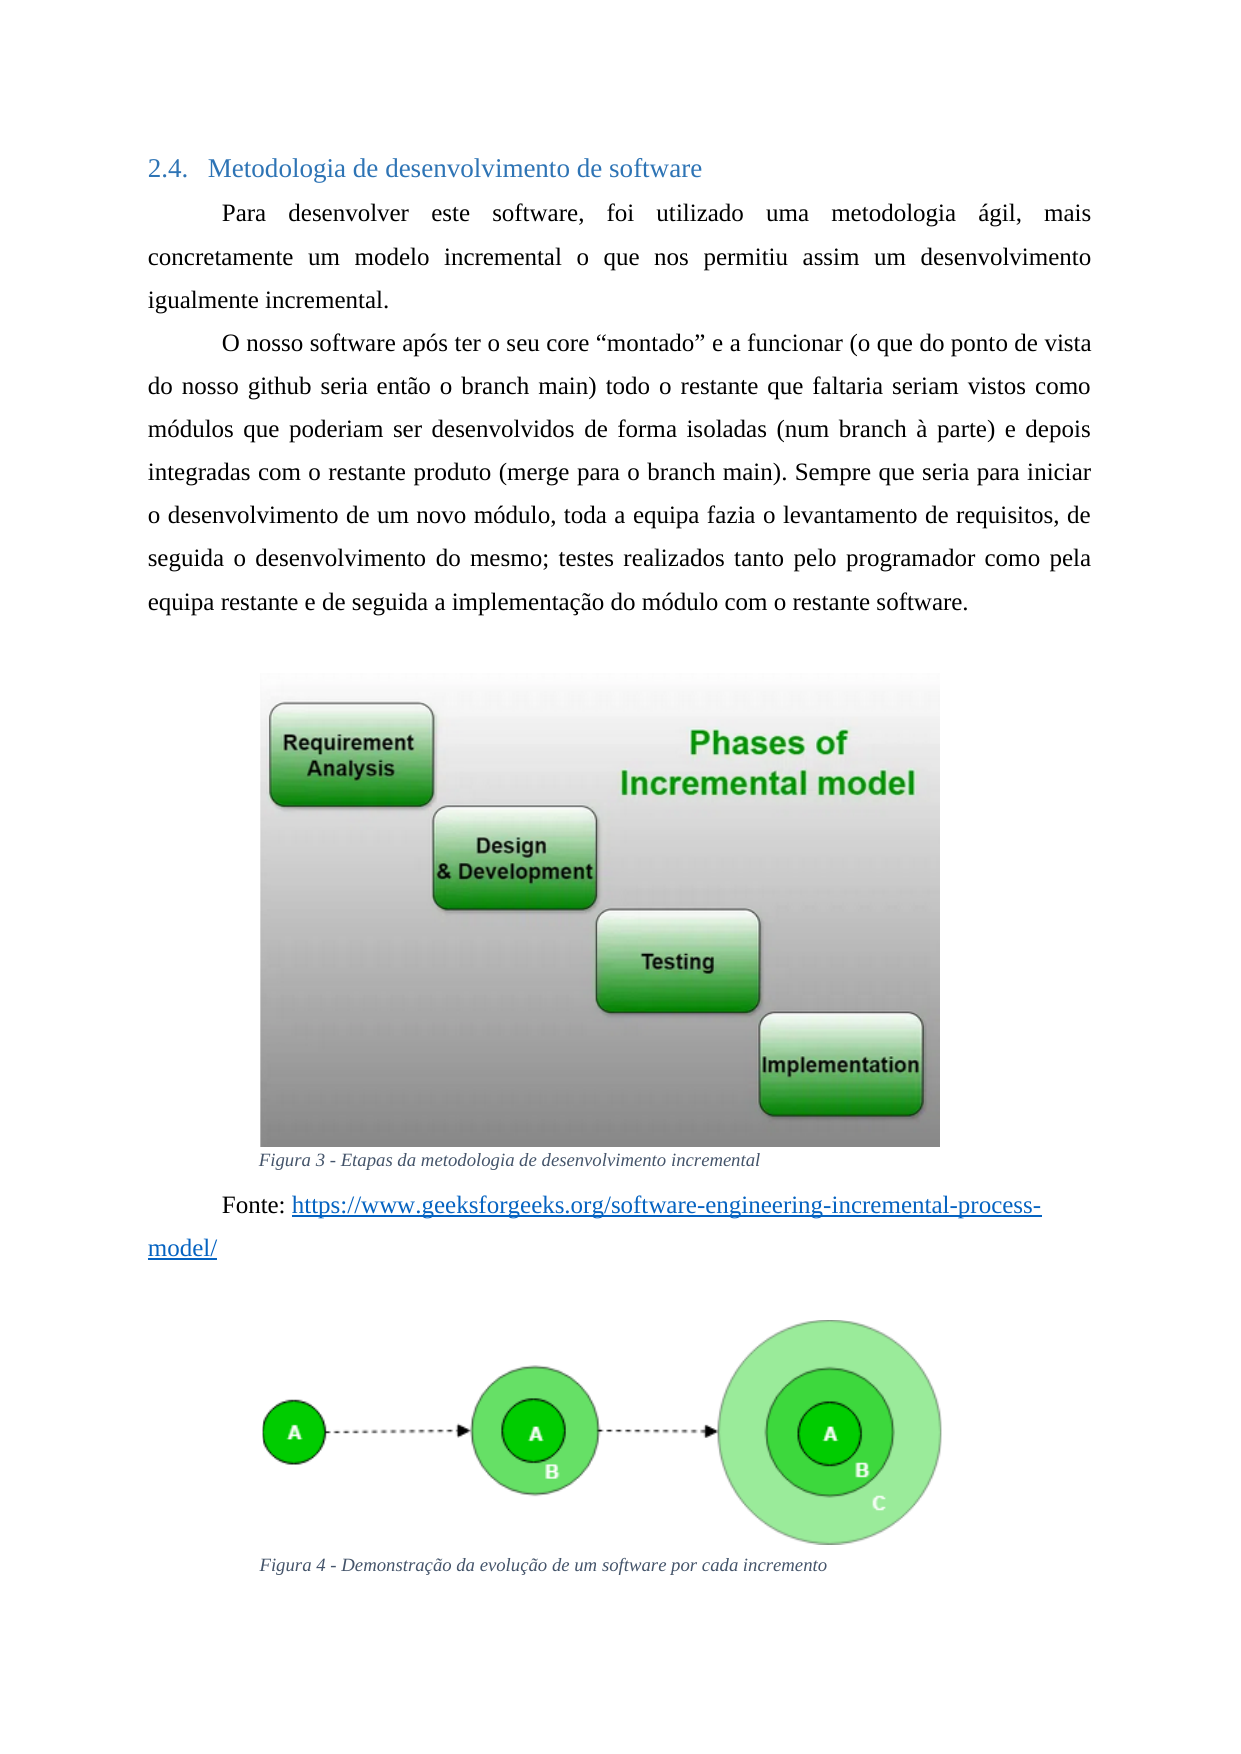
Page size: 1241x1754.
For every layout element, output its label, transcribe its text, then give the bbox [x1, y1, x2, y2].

text Fonte: https://www.geeksforgeeks.org/software-engineering-incremental-process-model/ [148, 1190, 1092, 1262]
subtitle Metodologia de desenvolvimento de software [148, 152, 1092, 183]
text O nosso software após ter o seu core “montado” e a funcionar (o que do ponto de vista do nosso github seria então o branch main) todo o restante que faltaria seriam vistos como módulos que poderiam ser desenvolvidos de forma isoladas (num branch à parte) e depois integradas com o restante produto (merge para o branch main). Sempre que seria para iniciar o desenvolvimento de um novo módulo, toda a equipa fazia o levantamento de requisitos, de seguida o desenvolvimento do mesmo; testes realizados tanto pelo programador como pela equipa restante e de seguida a implementação do módulo com o restante software. [148, 328, 1092, 615]
picture [260, 673, 940, 1147]
picture [262, 1320, 942, 1545]
text Para desenvolver este software, foi utilizado uma metodologia ágil, mais concretamente um modelo incremental o que nos permitiu assim um desenvolvimento igualmente incremental. [148, 198, 1092, 313]
